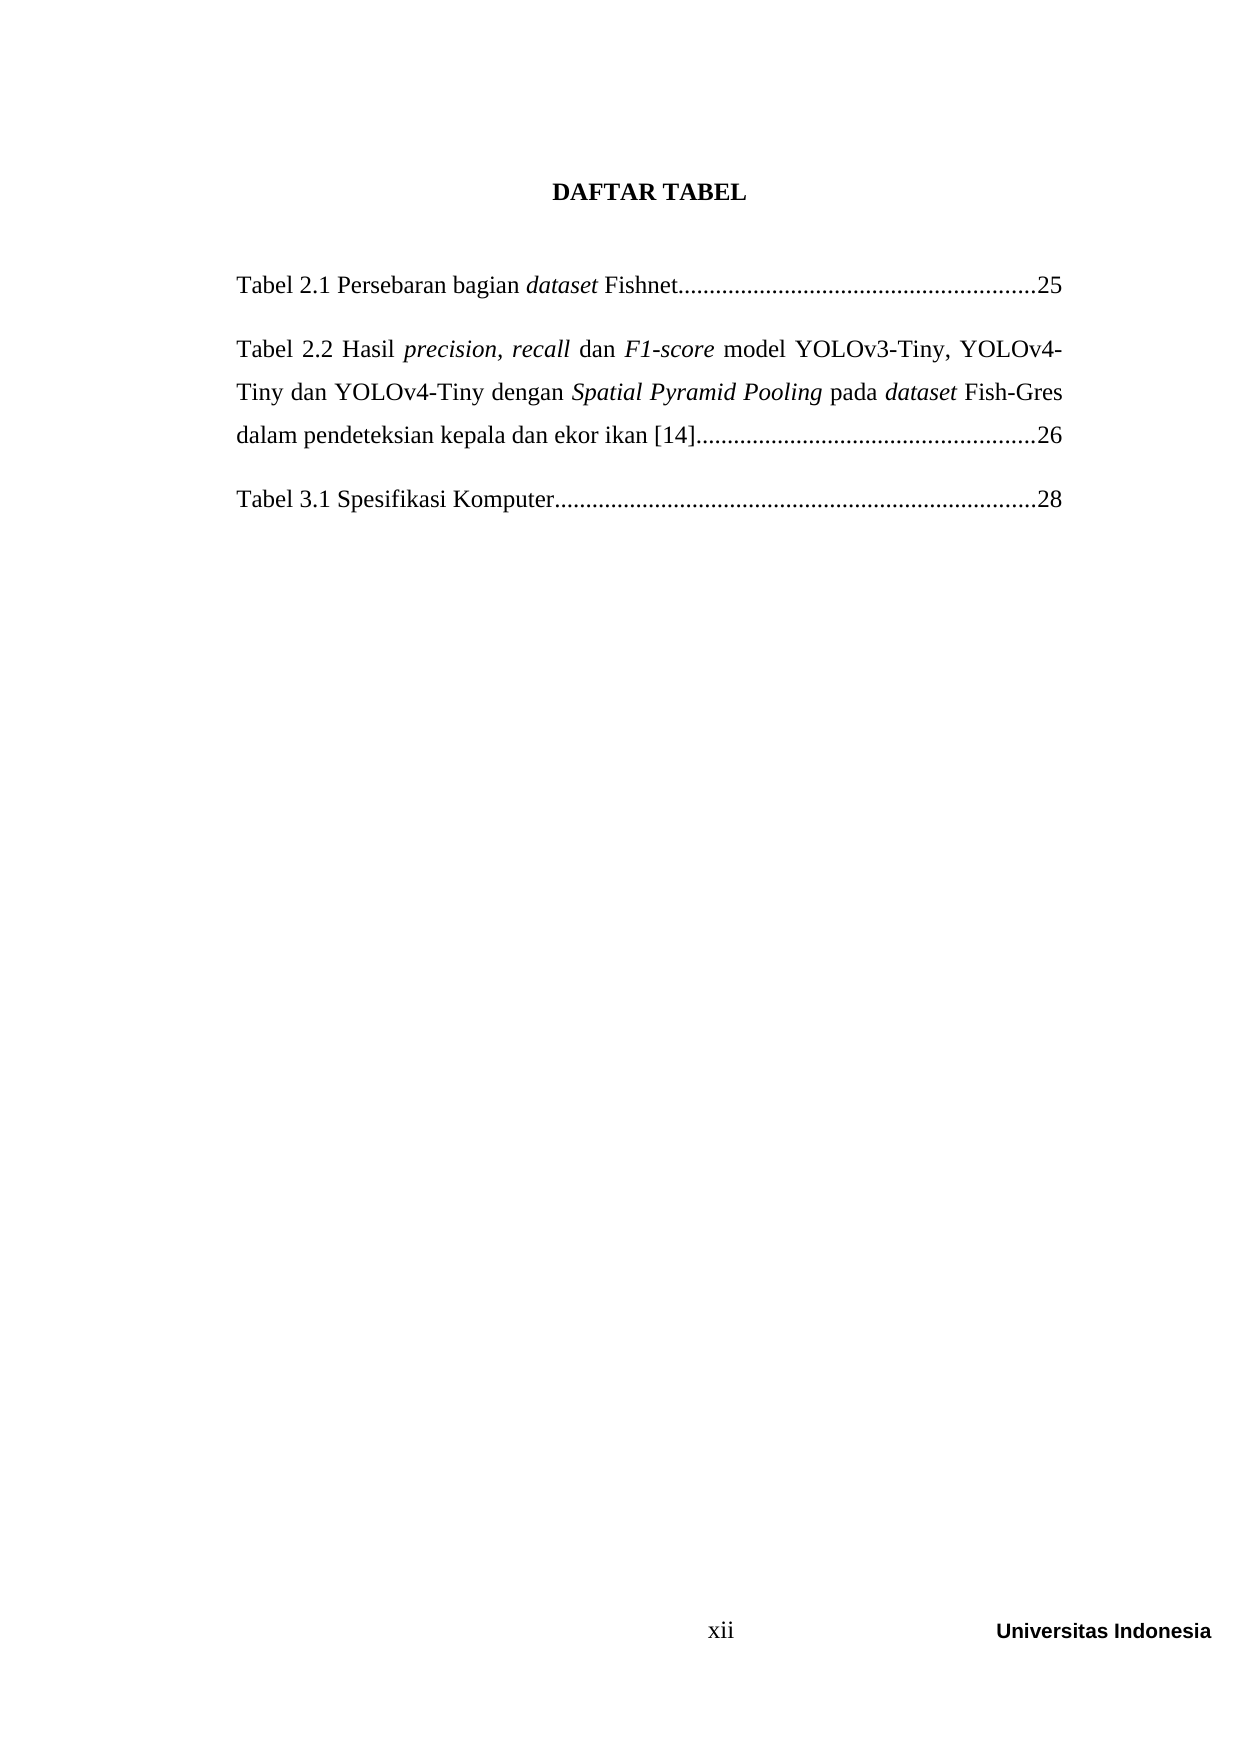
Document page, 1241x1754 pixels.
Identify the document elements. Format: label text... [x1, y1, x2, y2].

text Tabel 3.1 Spesifikasi Komputer 28 [236, 484, 1063, 513]
subtitle DAFTAR TABEL [236, 177, 1063, 206]
text Tabel 2.2 Hasil precision, recall dan F1-score model YOLOv3-Tiny, YOLOv4-Tiny dan YOLOv4-Tiny dengan Spatial Pyramid Pooling pada dataset Fish-Gres dalam pendeteksian kepala dan ekor ikan [14]. 26 [236, 334, 1063, 449]
text Tabel 2.1 Persebaran bagian dataset Fishnet 25 [236, 270, 1063, 299]
